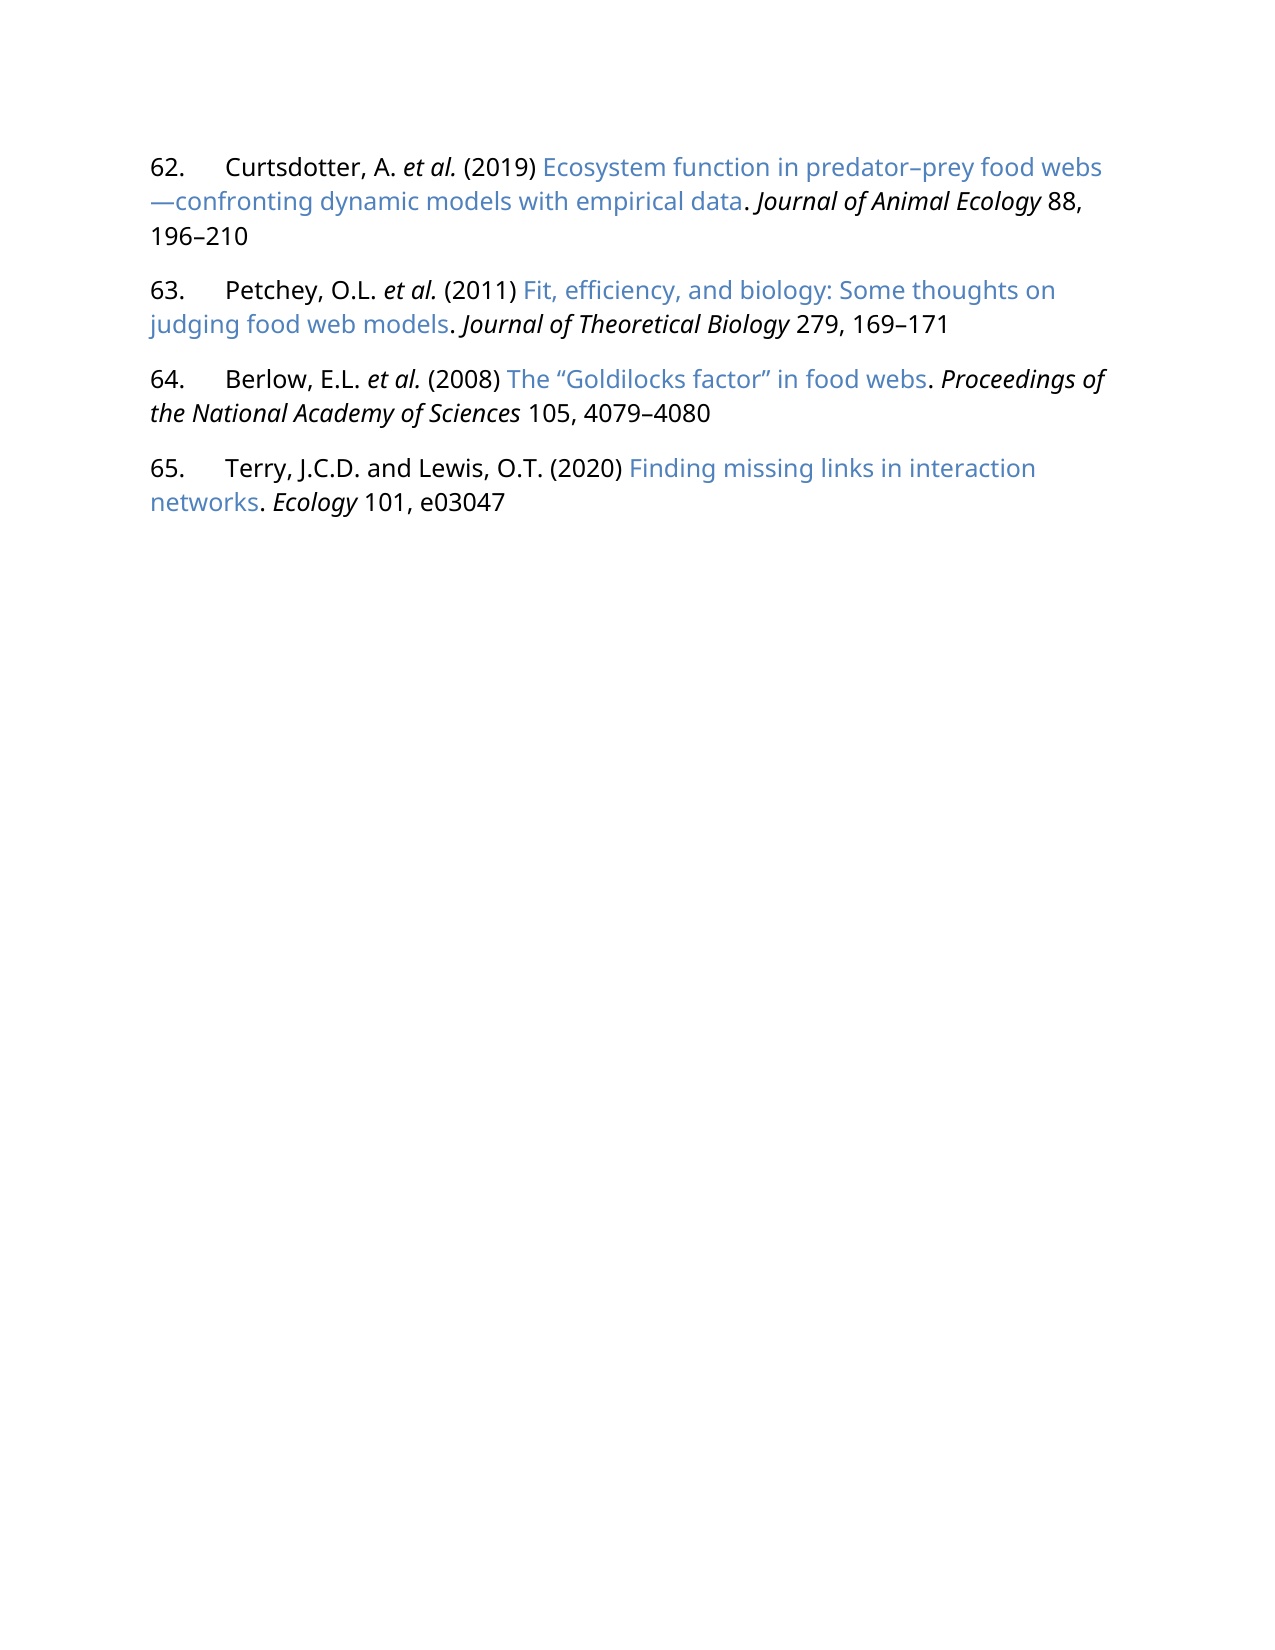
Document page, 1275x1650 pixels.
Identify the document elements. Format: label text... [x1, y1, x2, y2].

text 63. Petchey, O.L. et al. (2011) Fit, efficiency, and biology: Some thoughts on judging food web models. Journal of Theoretical Biology 279, 169–171 [150, 273, 1125, 341]
text 62. Curtsdotter, A. et al. (2019) Ecosystem function in predator–prey food webs—confronting dynamic models with empirical data. Journal of Animal Ecology 88, 196–210 [150, 150, 1125, 252]
text 64. Berlow, E.L. et al. (2008) The “Goldilocks factor” in food webs. Proceedings of the National Academy of Sciences 105, 4079–4080 [150, 362, 1125, 430]
text 65. Terry, J.C.D. and Lewis, O.T. (2020) Finding missing links in interaction networks. Ecology 101, e03047 [150, 451, 1125, 519]
